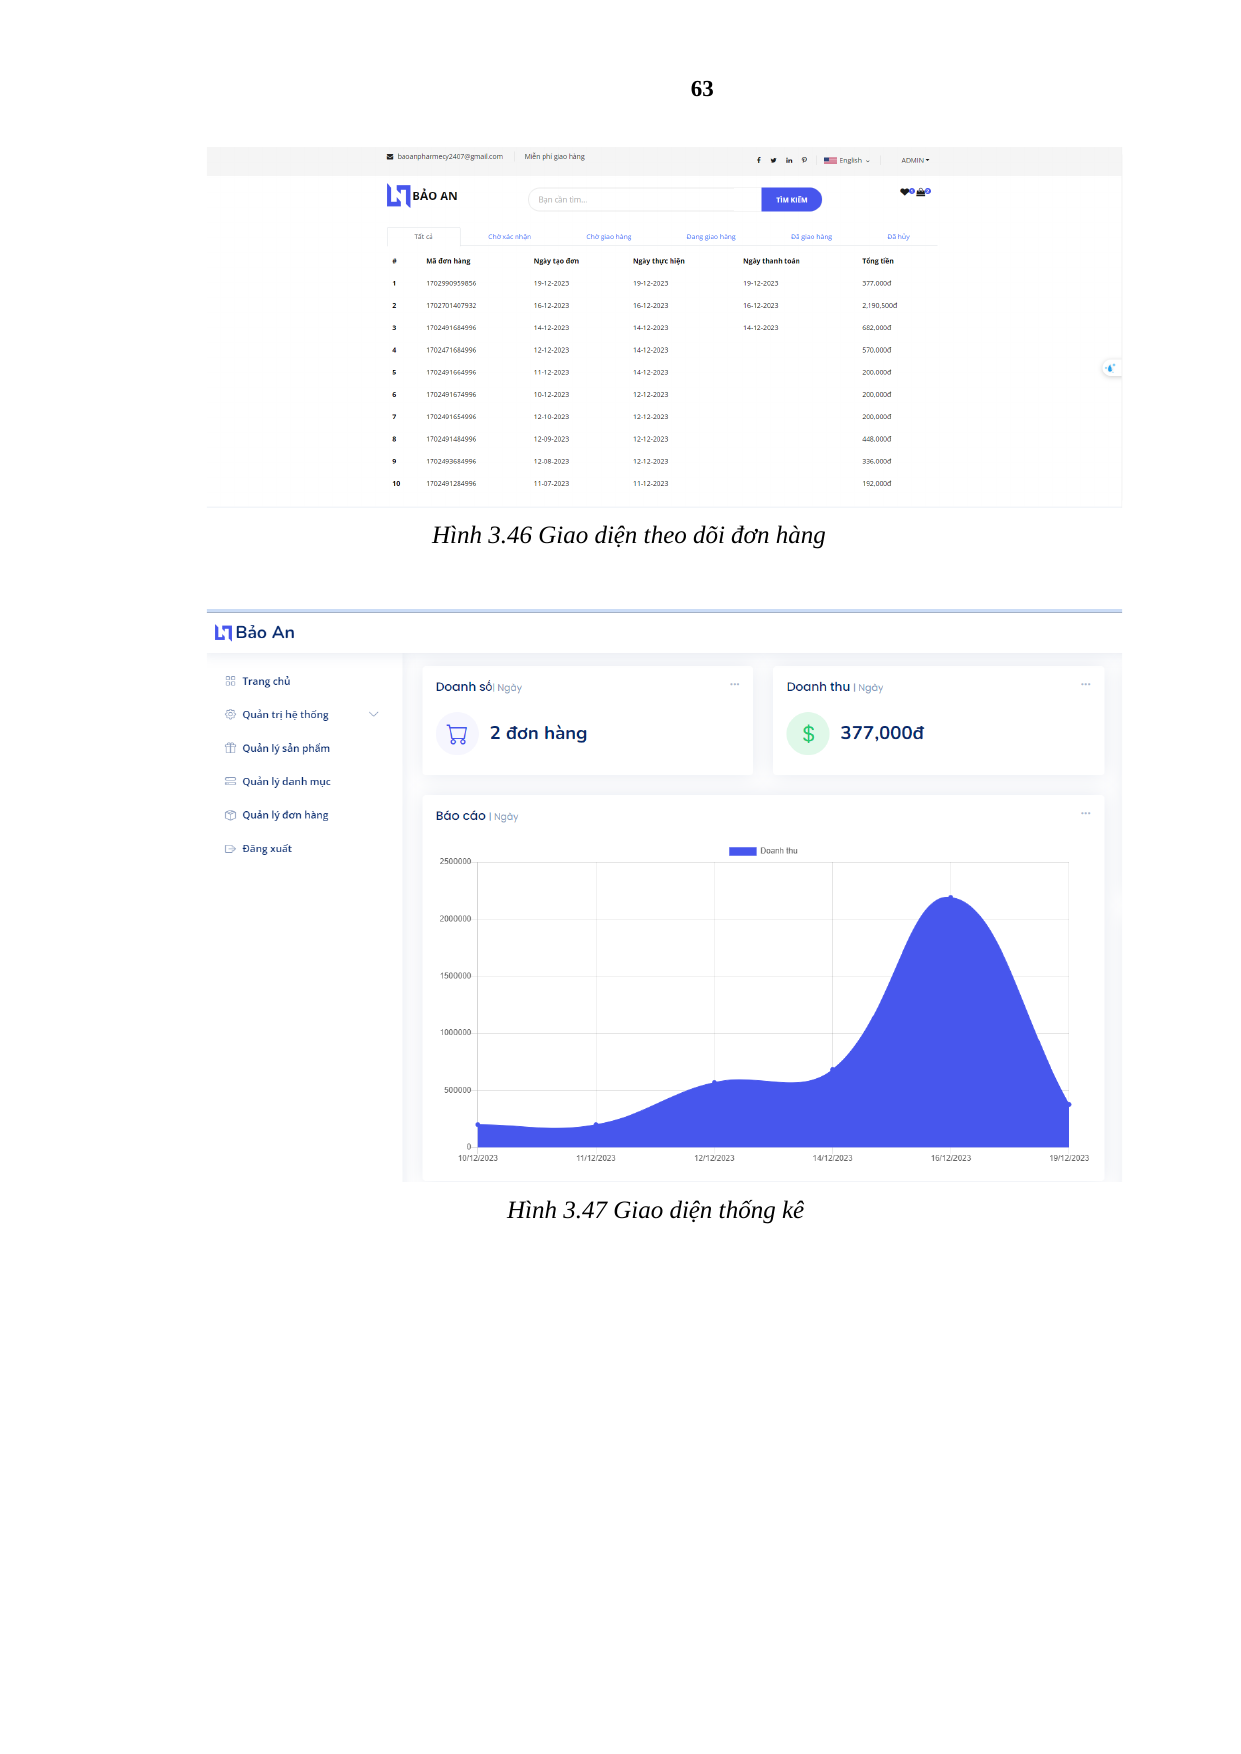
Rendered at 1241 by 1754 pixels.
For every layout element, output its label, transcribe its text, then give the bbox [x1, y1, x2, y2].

picture [206, 609, 1123, 1182]
picture [206, 147, 1123, 508]
